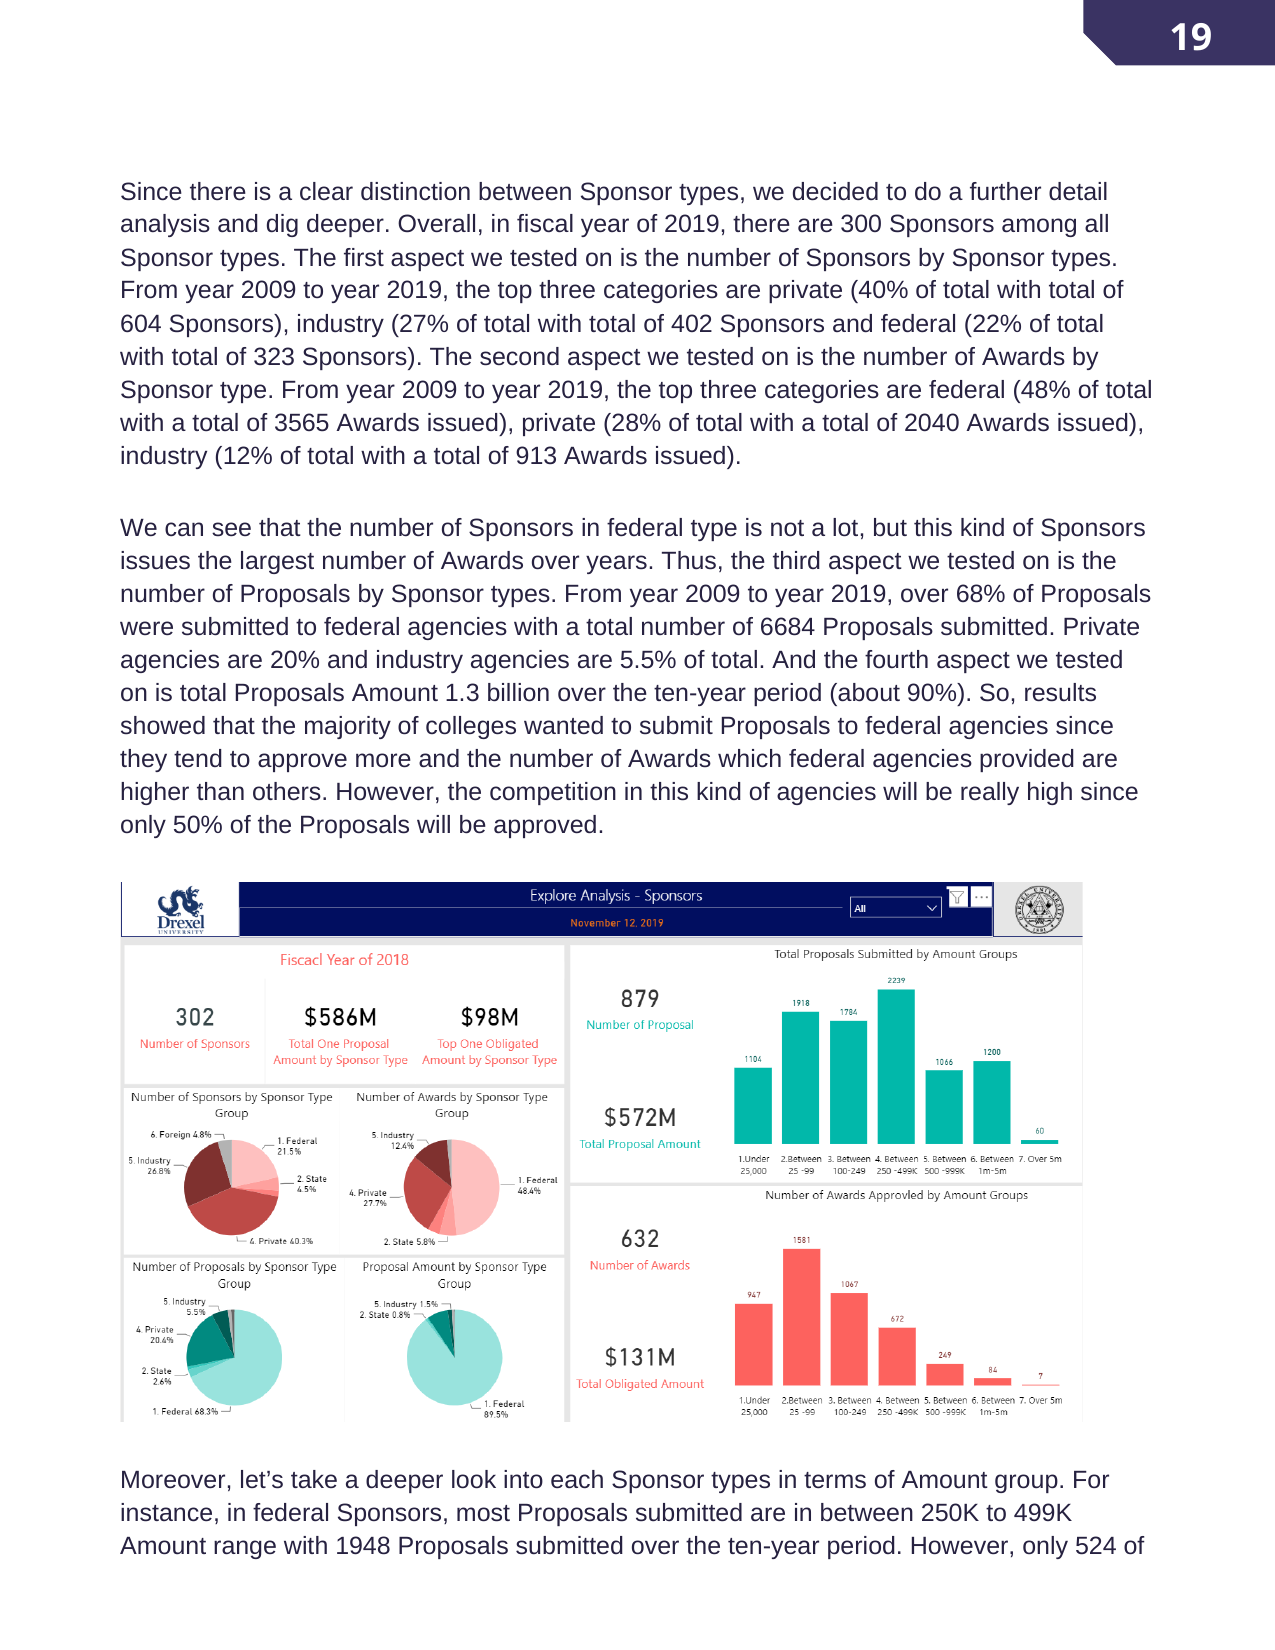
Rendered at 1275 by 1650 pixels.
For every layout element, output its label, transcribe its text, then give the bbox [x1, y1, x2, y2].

text We can see that the number of Sponsors in federal type is not a lot, but this kind of Sponsors issues the largest number of Awards over years. Thus, the third aspect we tested on is the number of Proposals by Sponsor types. From year 2009 to year 2019, over 68% of Proposals were submitted to federal agencies with a total number of 6684 Proposals submitted. Private agencies are 20% and industry agencies are 5.5% of total. And the fourth aspect we tested on is total Proposals Amount 1.3 billion over the ten-year period (about 90%). So, results showed that the majority of colleges wanted to submit Proposals to federal agencies since they tend to approve more and the number of Awards which federal agencies provided are higher than others. However, the competition in this kind of agencies will be really high since only 50% of the Proposals will be approved. [120, 513, 1155, 839]
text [120, 1465, 1155, 1560]
text Since there is a clear distinction between Sponsor types, we decided to do a further detail analysis and dig deeper. Overall, in fiscal year of 2019, there are 300 Sponsors among all Sponsor types. The first aspect we tested on is the number of Sponsors by Sponsor types. From year 2009 to year 2019, the top three categories are private (40% of total with total of 604 Sponsors), industry (27% of total with total of 402 Sponsors and federal (22% of total with total of 323 Sponsors). The second aspect we tested on is the number of Awards by Sponsor type. From year 2009 to year 2019, the top three categories are federal (48% of total with a total of 3565 Awards issued), private (28% of total with a total of 2040 Awards issued), industry (12% of total with a total of 913 Awards issued). [120, 176, 1155, 469]
picture [120, 882, 1083, 1422]
